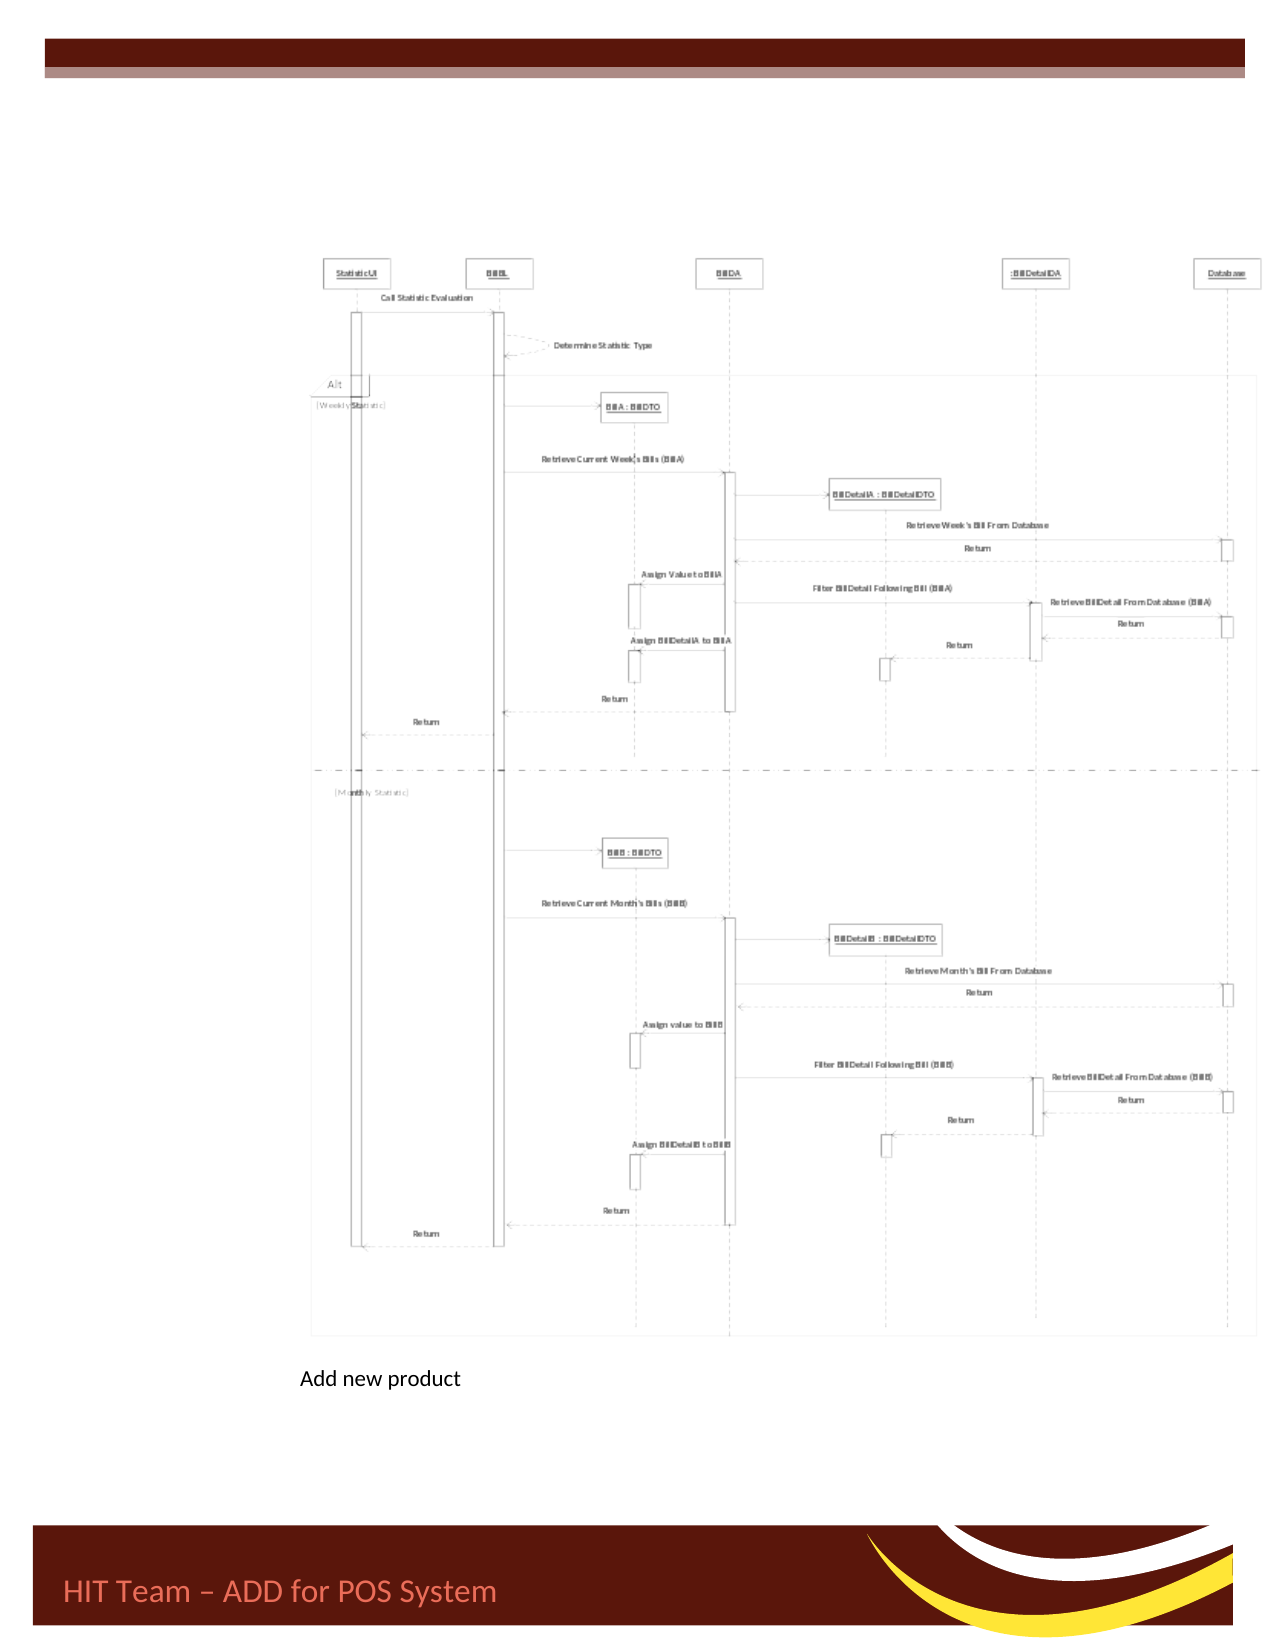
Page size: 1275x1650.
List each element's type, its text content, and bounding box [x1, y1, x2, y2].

list Add new product [300, 1364, 1125, 1392]
